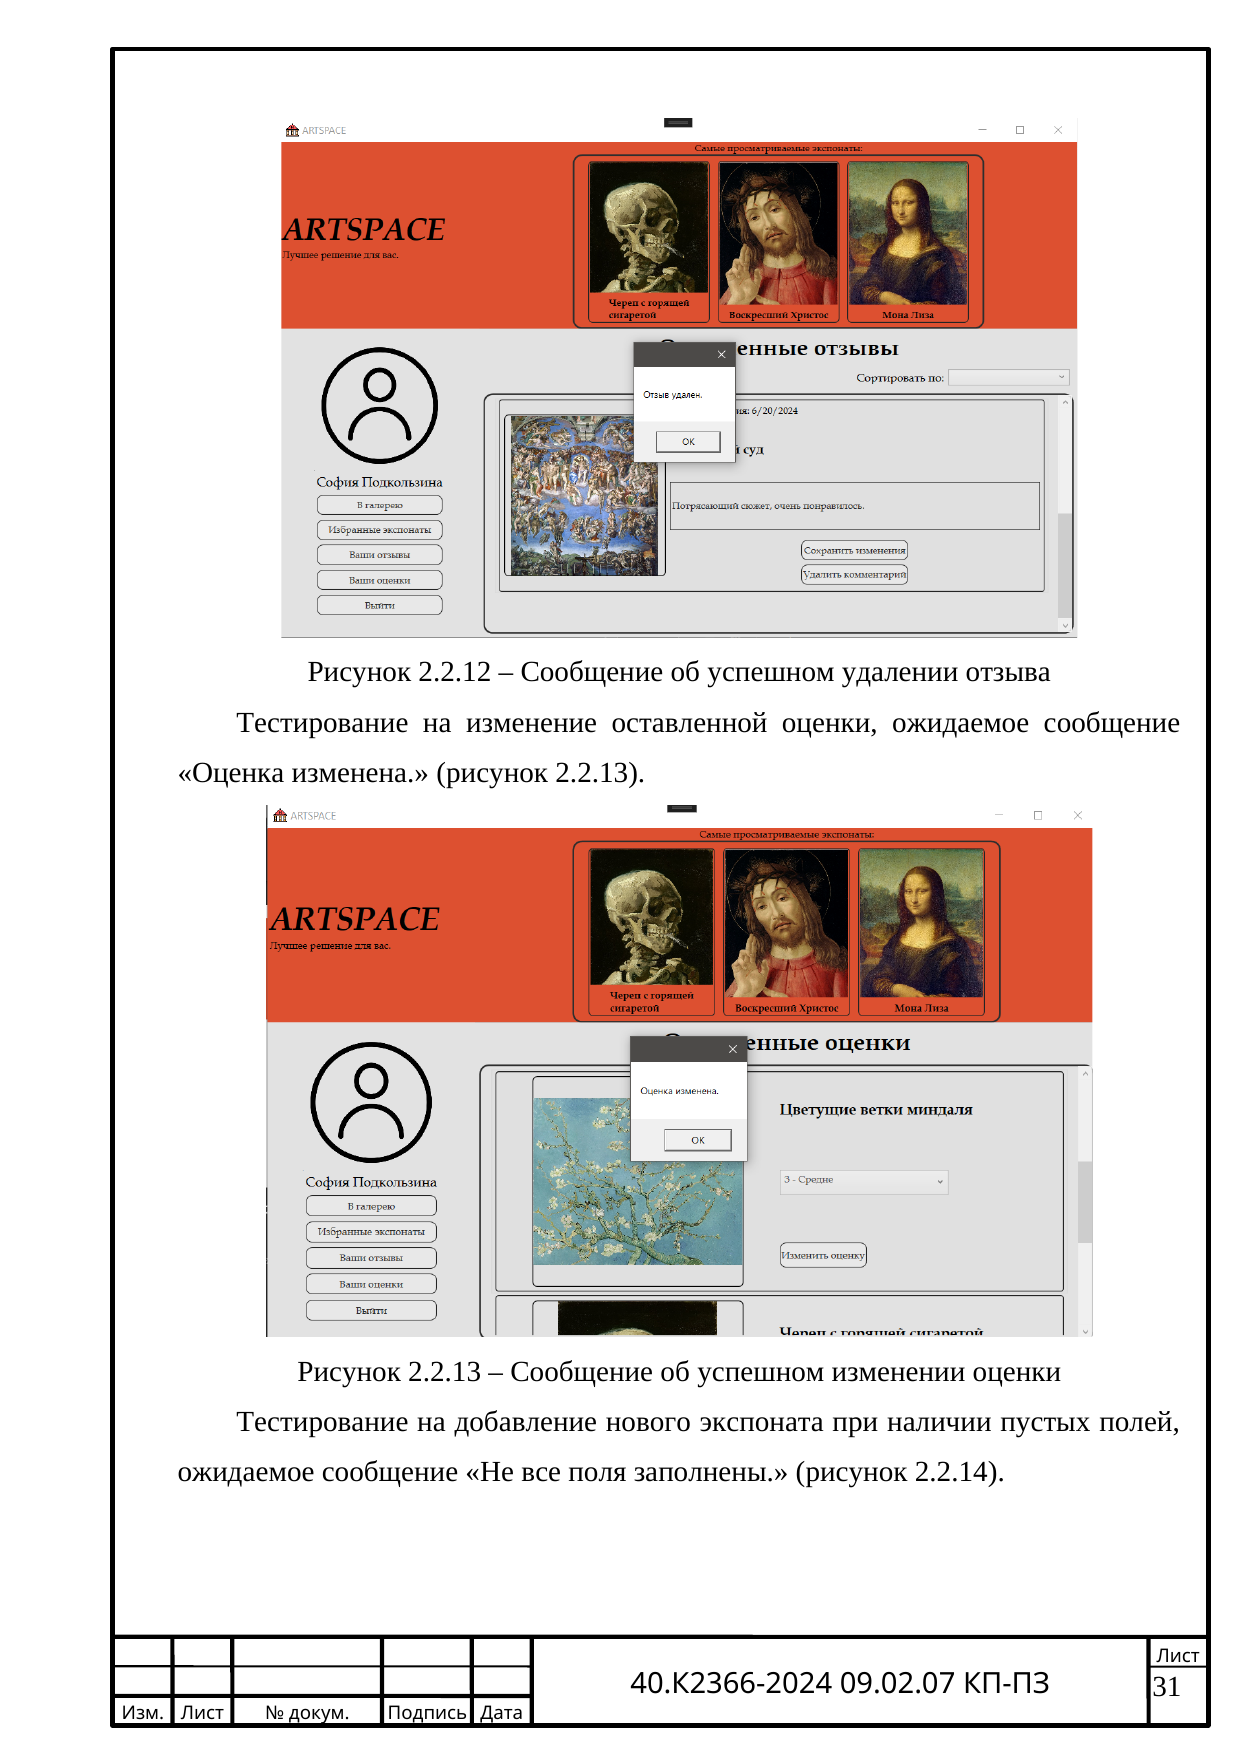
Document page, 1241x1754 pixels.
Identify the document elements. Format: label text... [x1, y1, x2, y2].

text Рисунок 2.2.13 – Сообщение об успешном изменении оценки [177, 1354, 1181, 1387]
picture [281, 118, 1078, 638]
picture [266, 805, 1093, 1337]
text Тестирование на изменение оставленной оценки, ожидаемое сообщение «Оценка изменена.» (рисунок 2.2.13). [177, 705, 1181, 789]
text Рисунок 2.2.12 – Сообщение об успешном удалении отзыва [177, 654, 1181, 688]
text Тестирование на добавление нового экспоната при наличии пустых полей, ожидаемое сообщение «Не все поля заполнены.» (рисунок 2.2.14). [177, 1404, 1181, 1488]
